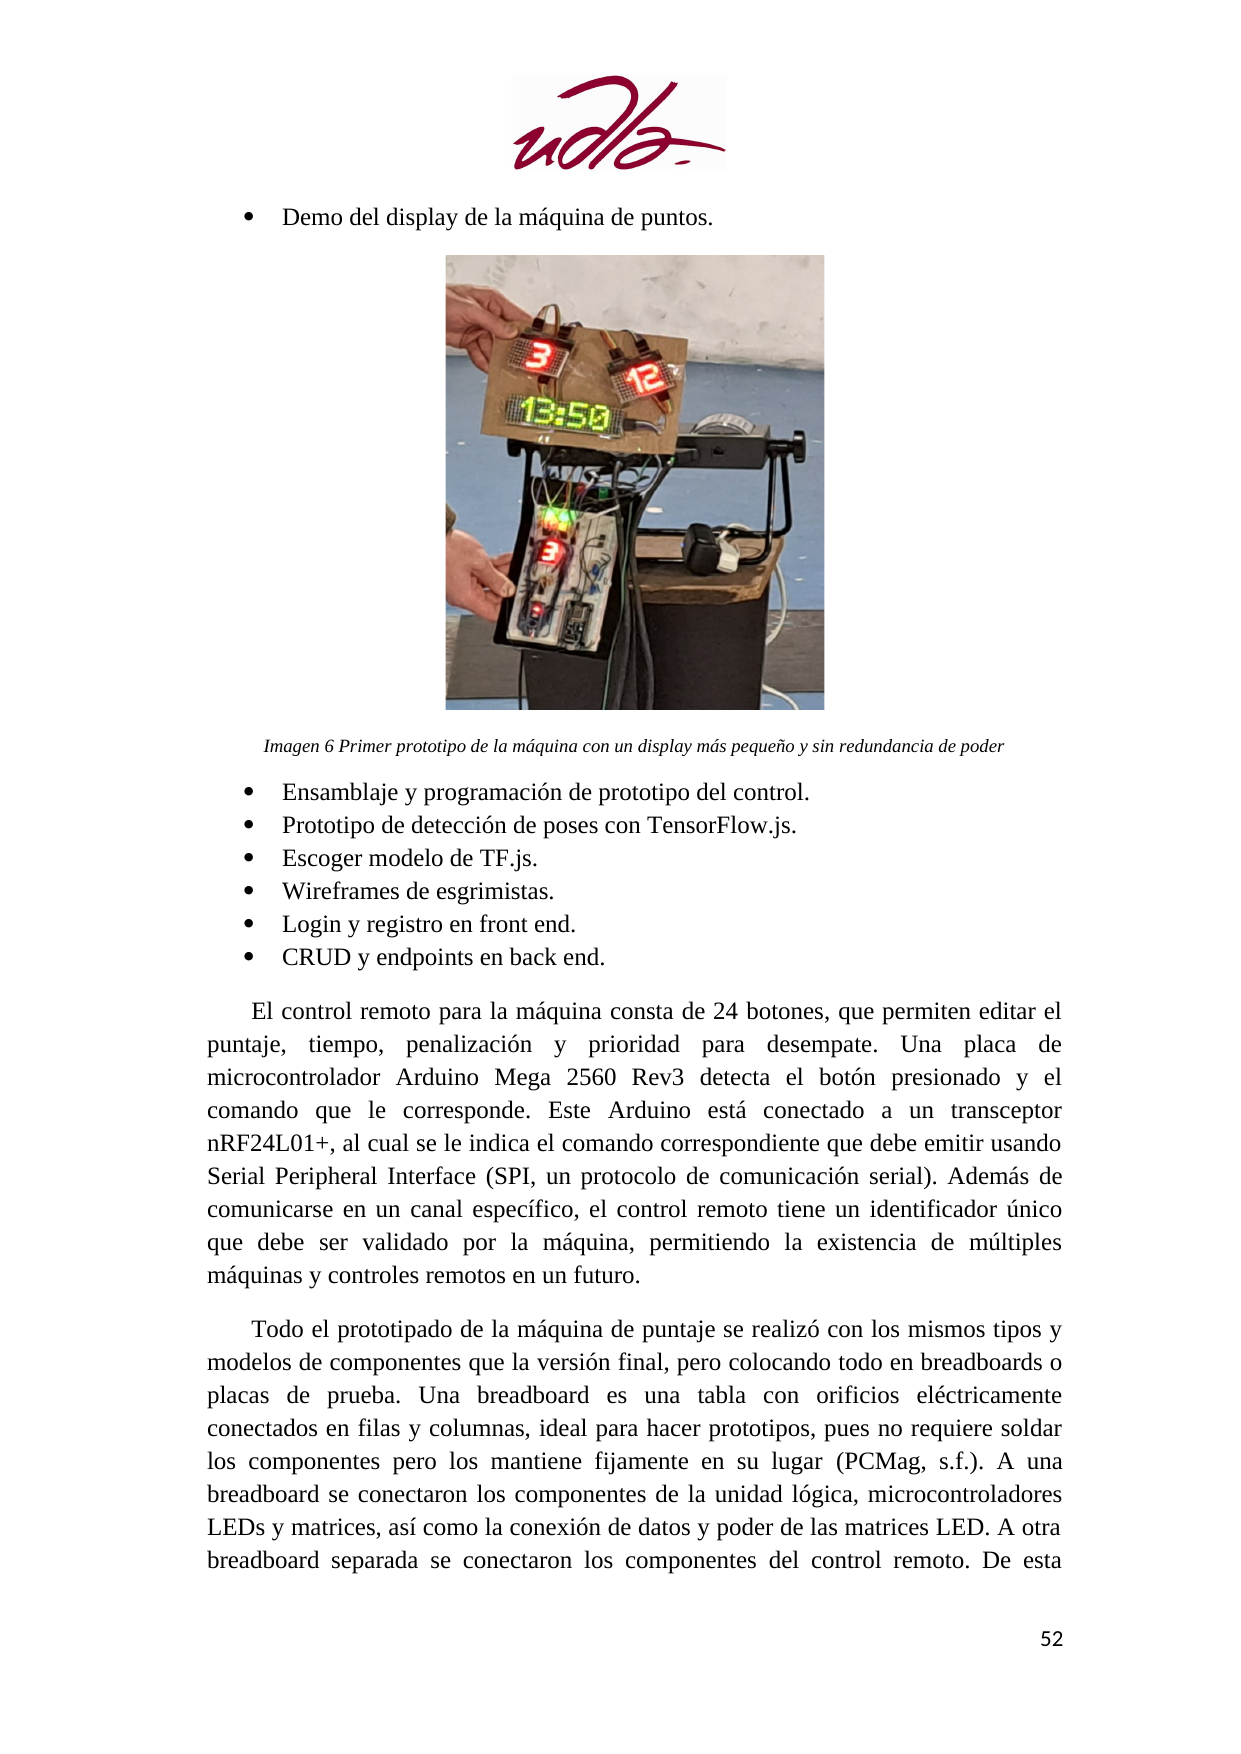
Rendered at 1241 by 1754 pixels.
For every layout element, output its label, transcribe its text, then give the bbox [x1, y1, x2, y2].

list Prototipo de detección de poses con TensorFlow.js. [244, 810, 1063, 839]
list Ensamblaje y programación de prototipo del control. [244, 777, 1063, 806]
list Login y registro en front end. [244, 909, 1063, 938]
list Demo del display de la máquina de puntos. [244, 202, 1063, 230]
text El control remoto para la máquina consta de 24 botones, que permiten editar el puntaje, tiempo, penalización y prioridad para desempate. Una placa de microcontrolador Arduino Mega 2560 Rev3 detecta el botón presionado y el comando que le corresponde. Este Arduino está conectado a un transceptor nRF24L01+, al cual se le indica el comando correspondiente que debe emitir usando Serial Peripheral Interface (SPI, un protocolo de comunicación serial). Además de comunicarse en un canal específico, el control remoto tiene un identificador único que debe ser validado por la máquina, permitiendo la existencia de múltiples máquinas y controles remotos en un futuro. [207, 996, 1063, 1289]
list CRUD y endpoints en back end. [244, 942, 1063, 971]
list Wireframes de esgrimistas. [244, 876, 1063, 905]
list Escoger modelo de TF.js. [244, 843, 1063, 872]
text Imagen 6 Primer prototipo de la máquina con un display más pequeño y sin redundancia de poder [207, 735, 1063, 756]
picture [509, 73, 731, 174]
picture [445, 255, 825, 710]
